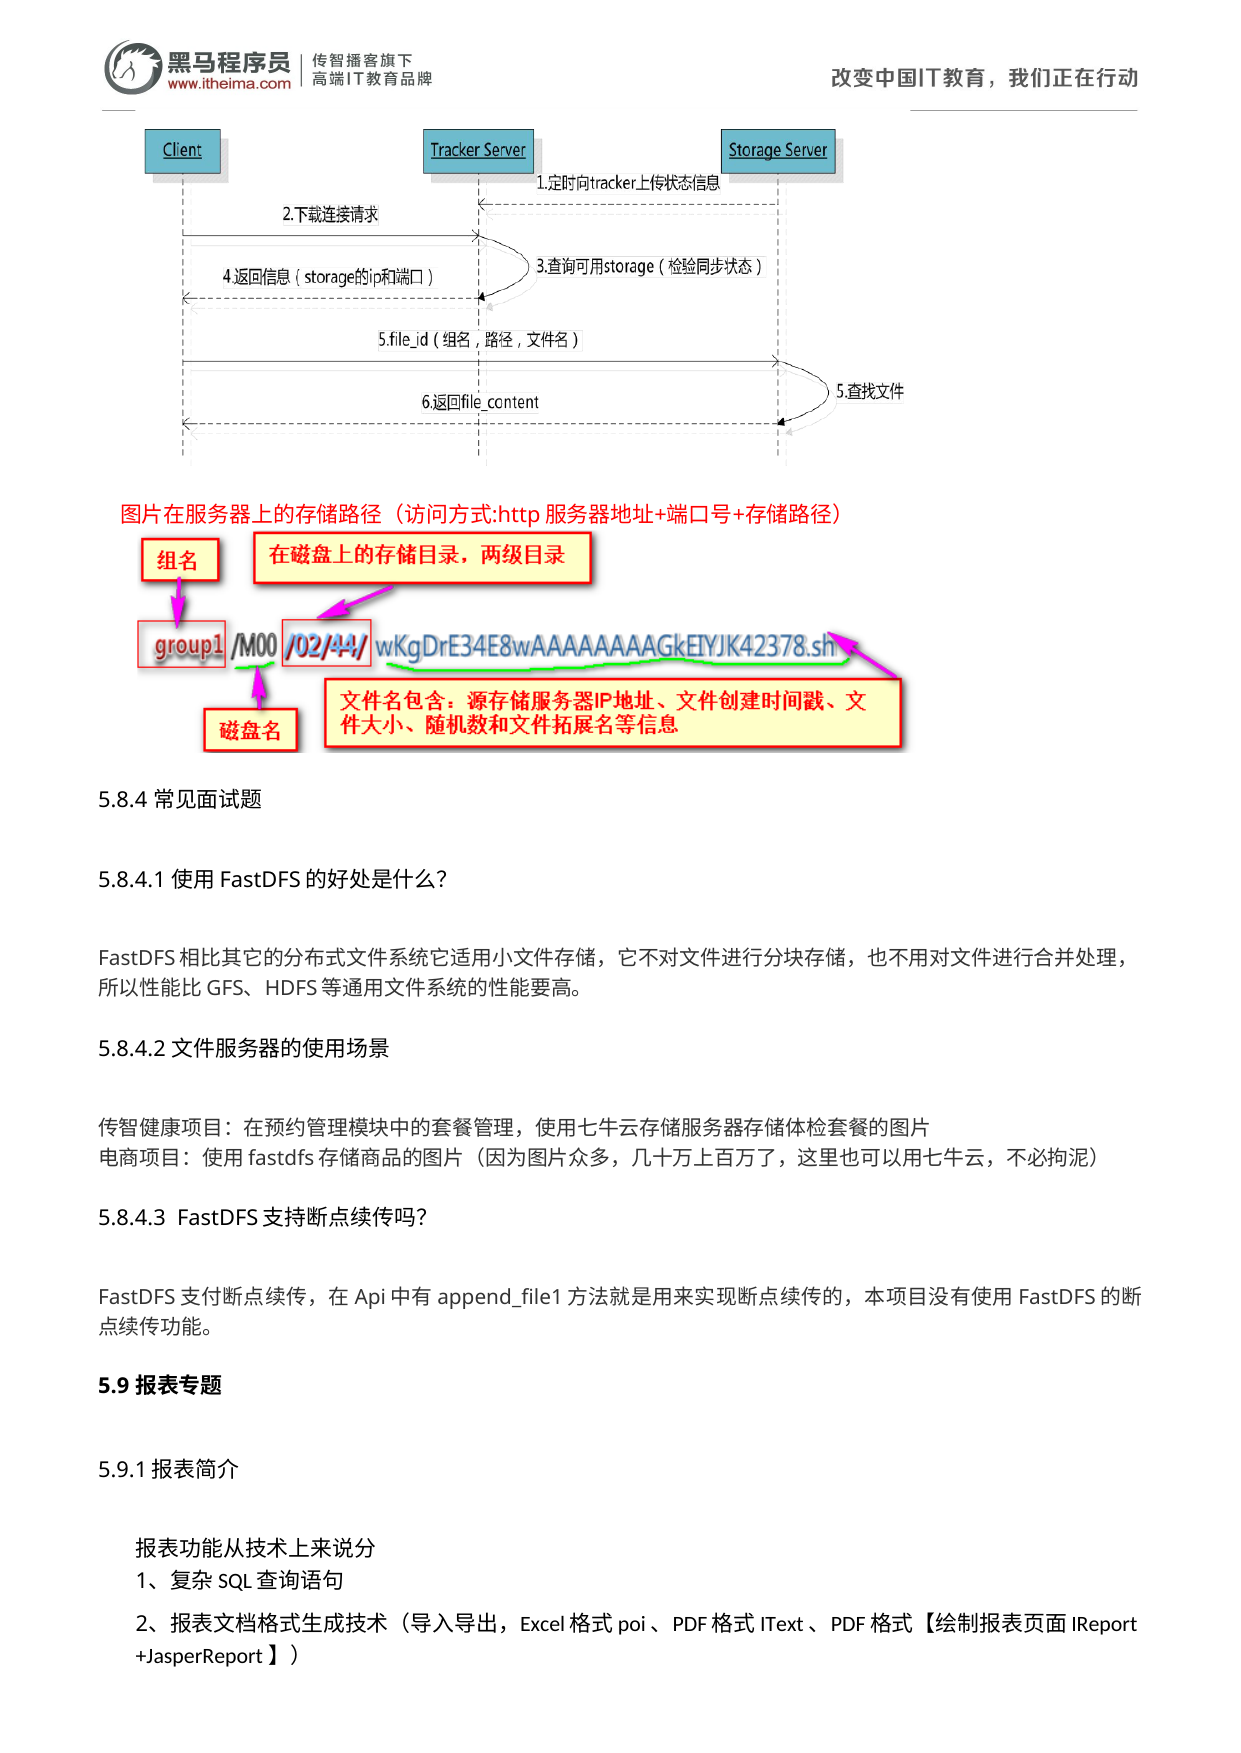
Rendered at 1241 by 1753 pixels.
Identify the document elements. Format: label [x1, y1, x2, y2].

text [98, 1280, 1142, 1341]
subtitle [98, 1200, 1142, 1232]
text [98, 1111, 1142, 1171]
picture [135, 528, 917, 753]
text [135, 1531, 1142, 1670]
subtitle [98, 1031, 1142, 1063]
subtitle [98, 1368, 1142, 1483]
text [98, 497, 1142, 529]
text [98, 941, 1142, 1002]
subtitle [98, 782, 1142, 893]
picture [100, 38, 1140, 469]
